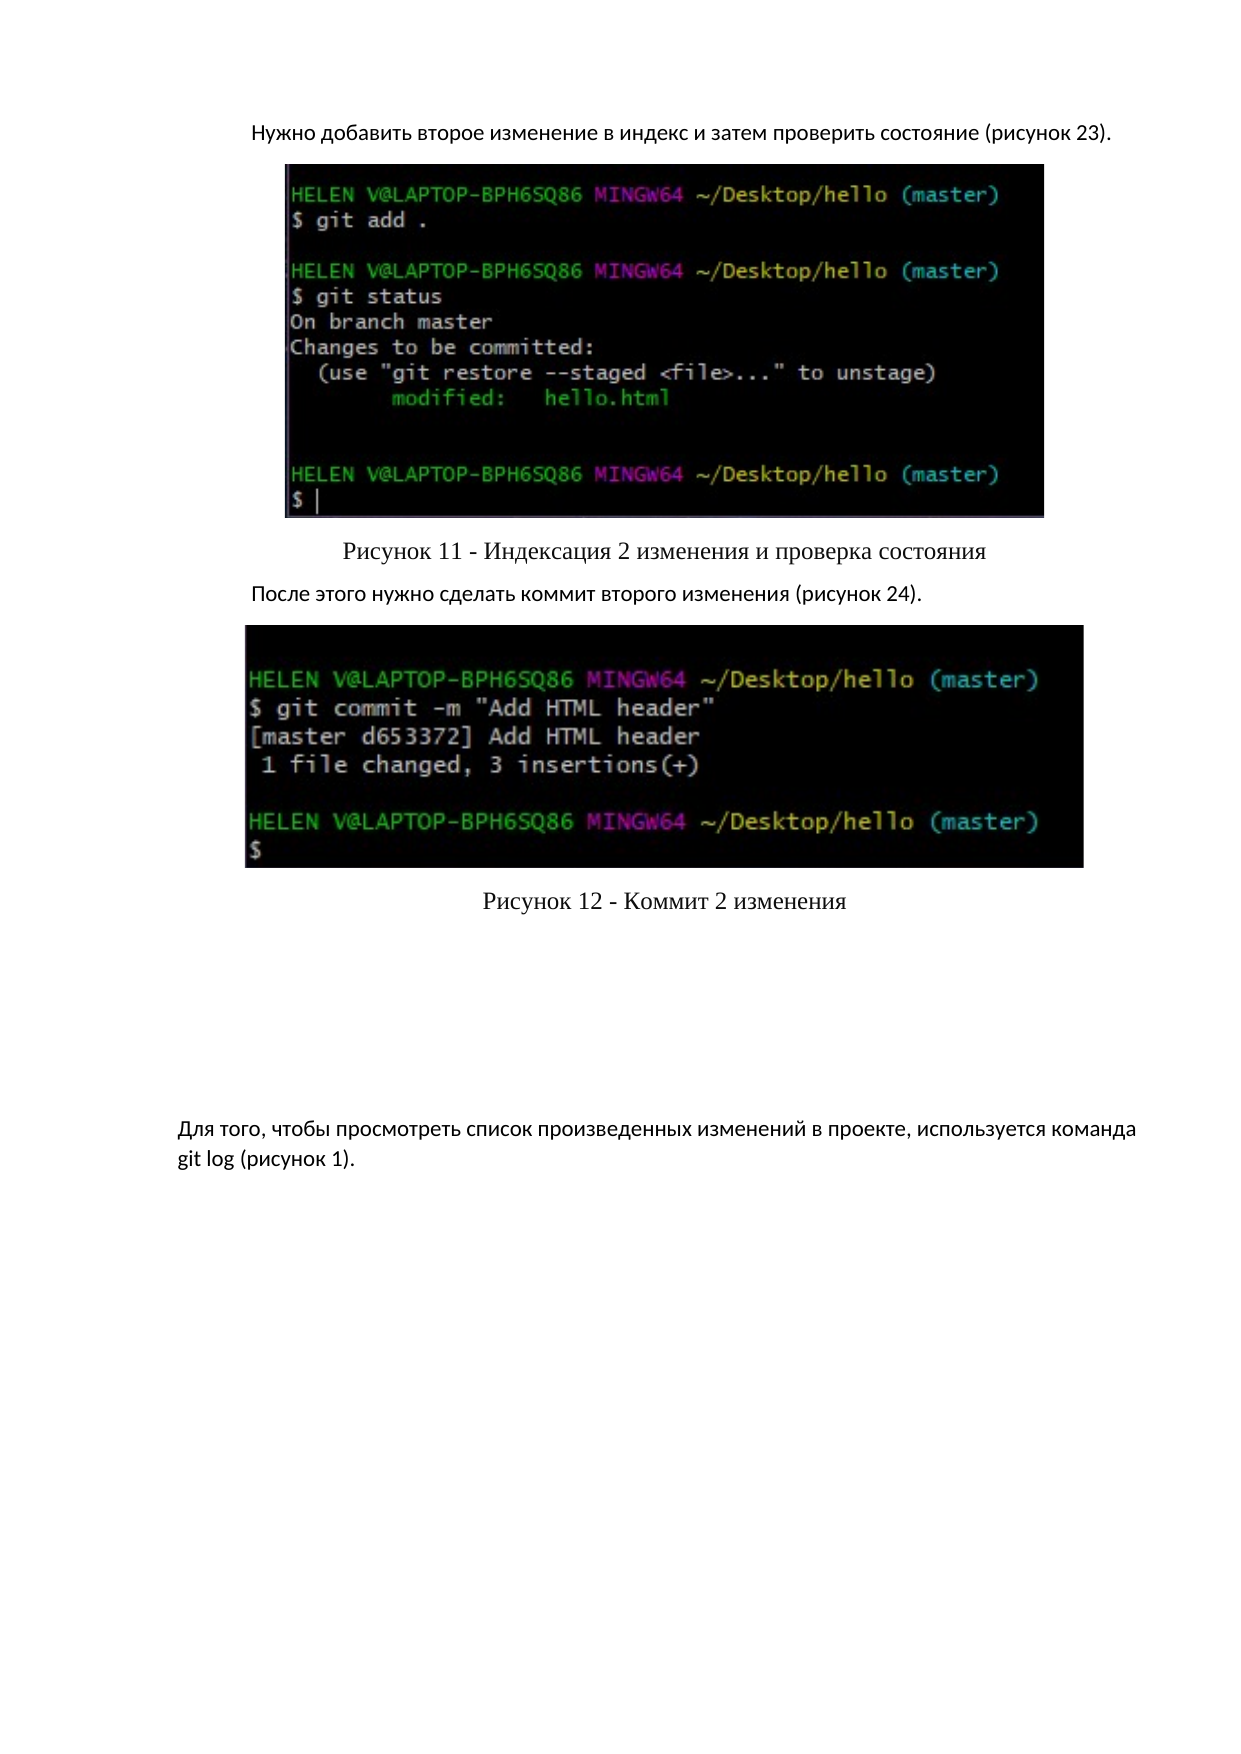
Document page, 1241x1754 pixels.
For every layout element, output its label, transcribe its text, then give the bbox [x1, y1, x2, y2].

text После этого нужно сделать коммит второго изменения (рисунок 24). [177, 579, 1152, 607]
picture [284, 164, 1045, 518]
text Нужно добавить второе изменение в индекс и затем проверить состояние (рисунок 23). [177, 118, 1152, 146]
text Для того, чтобы просмотреть список произведенных изменений в проекте, используется команда git log (рисунок 1). [177, 1114, 1152, 1172]
picture [244, 625, 1084, 868]
